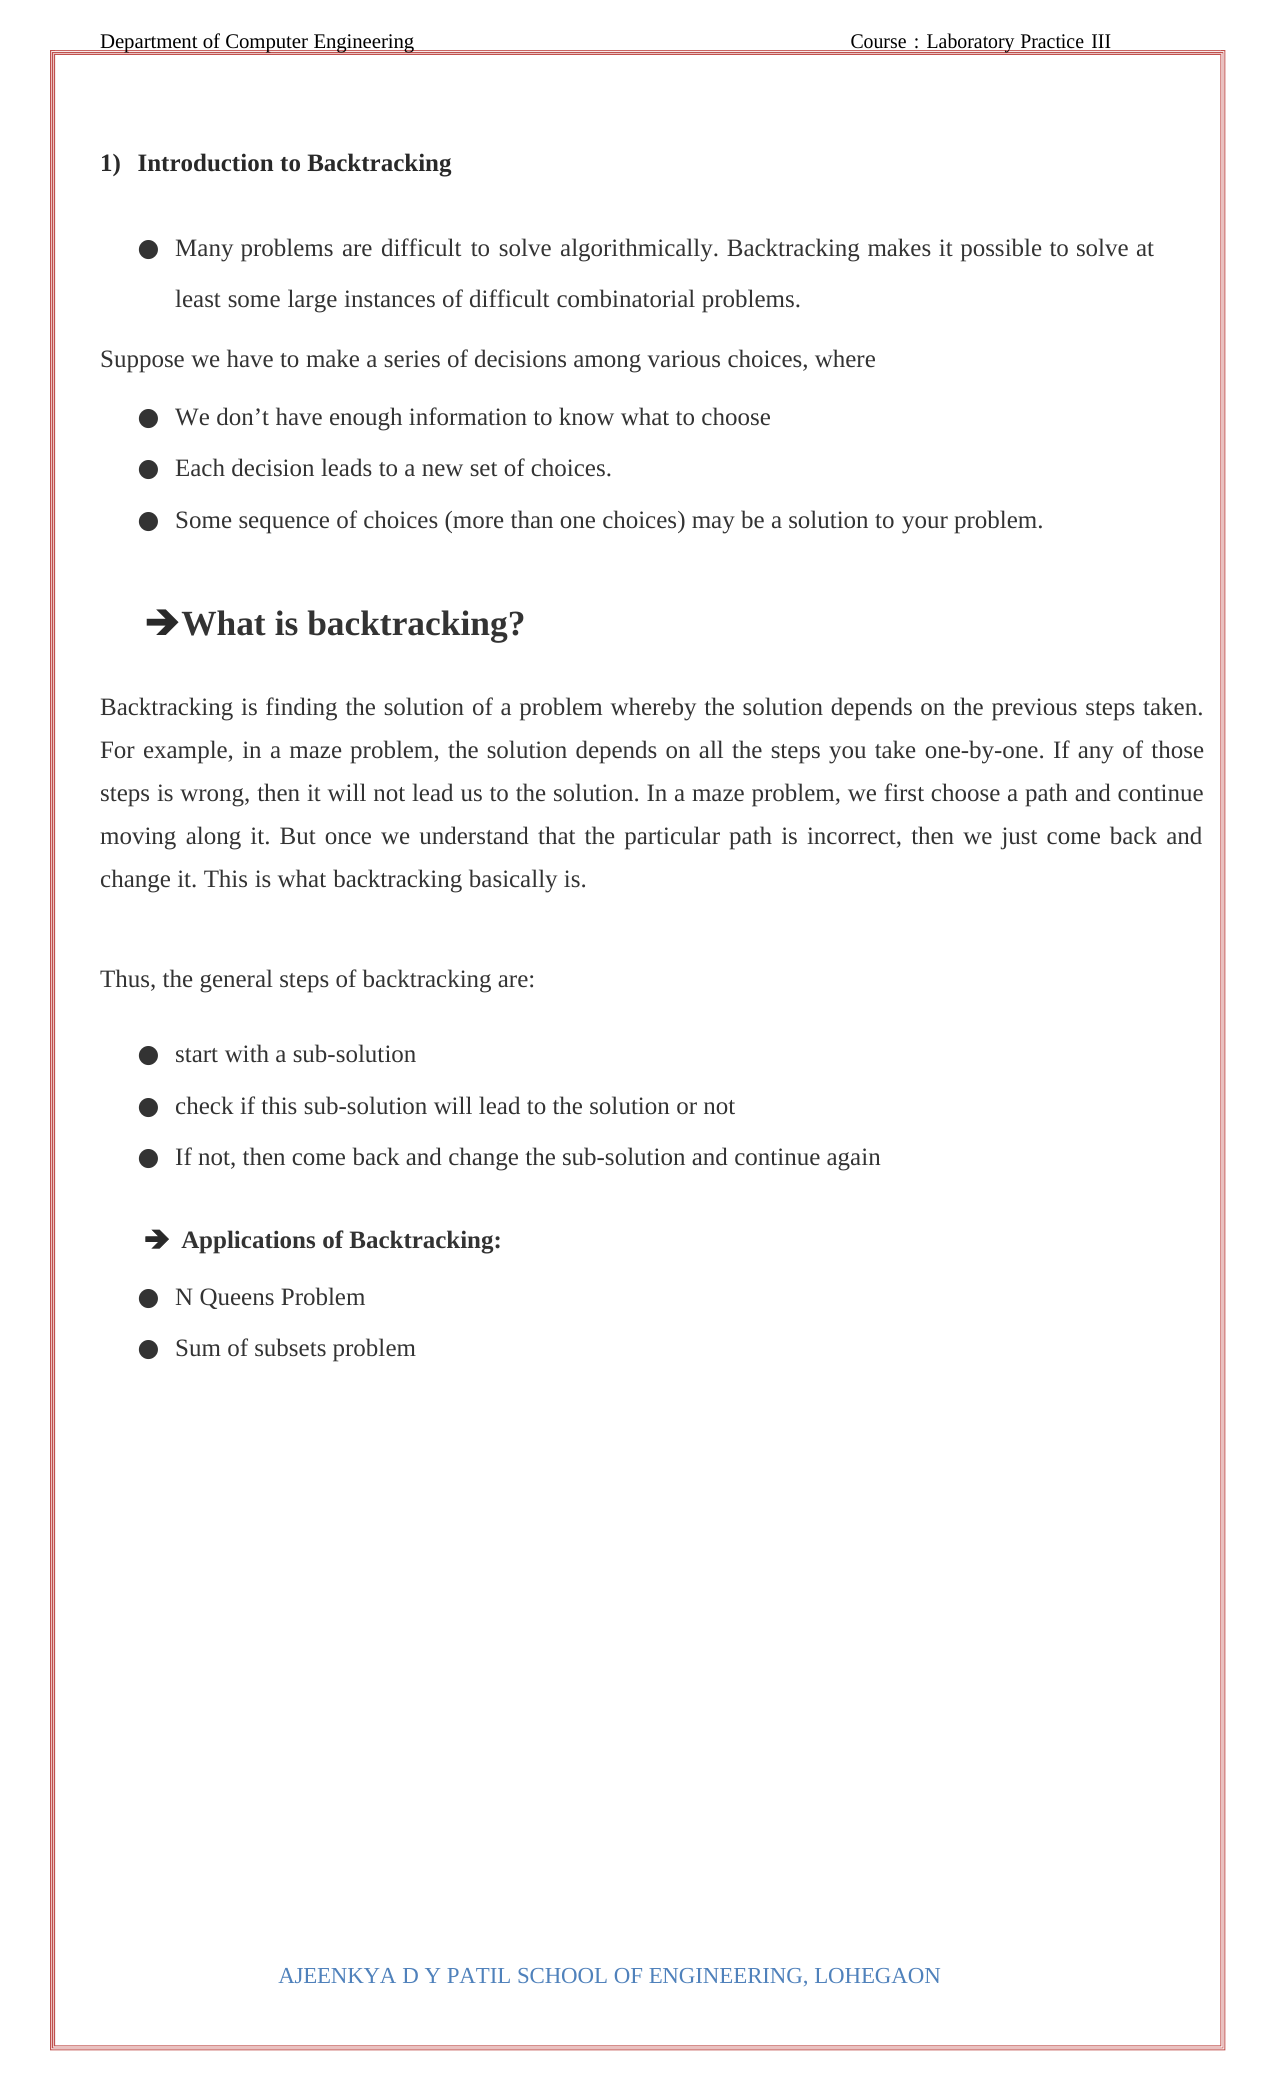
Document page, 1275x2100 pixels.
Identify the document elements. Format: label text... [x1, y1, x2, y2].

text Backtracking is finding the solution of a problem whereby the solution depends on the previous steps taken. For example, in a maze problem, the solution depends on all the steps you take one-by-one. If any of those steps is wrong, then it will not lead us to the solution. In a maze problem, we first choose a path and continue moving along it. But once we understand that the particular path is incorrect, then we just come back and change it. This is what backtracking basically is. [100, 692, 1205, 893]
list Some sequence of choices (more than one choices) may be a solution to your problem. [137, 502, 1244, 536]
list If not, then come back and change the sub-solution and continue again [137, 1139, 1244, 1173]
text Suppose we have to make a series of decisions among various choices, where [100, 344, 1244, 372]
list Many problems are difficult to solve algorithmically. Backtracking makes it possible to solve at least some large instances of difficult combinatorial problems. [137, 229, 1156, 315]
list N Queens Problem [137, 1279, 1244, 1313]
list Applications of Backtracking: [143, 1225, 1244, 1253]
subtitle What is backtracking? [143, 603, 1244, 643]
list Sum of subsets problem [137, 1330, 1244, 1364]
list start with a sub-solution [137, 1035, 1244, 1069]
list check if this sub-solution will lead to the solution or not [137, 1087, 1244, 1121]
list Introduction to Backtracking [100, 148, 1244, 177]
text Thus, the general steps of backtracking are: [100, 964, 1244, 992]
text AJEENKYA D Y PATIL SCHOOL OF ENGINEERING, LOHEGAON [278, 1962, 1244, 1988]
list Each decision leads to a new set of choices. [137, 450, 1244, 484]
list We don’t have enough information to know what to choose [137, 398, 1244, 432]
